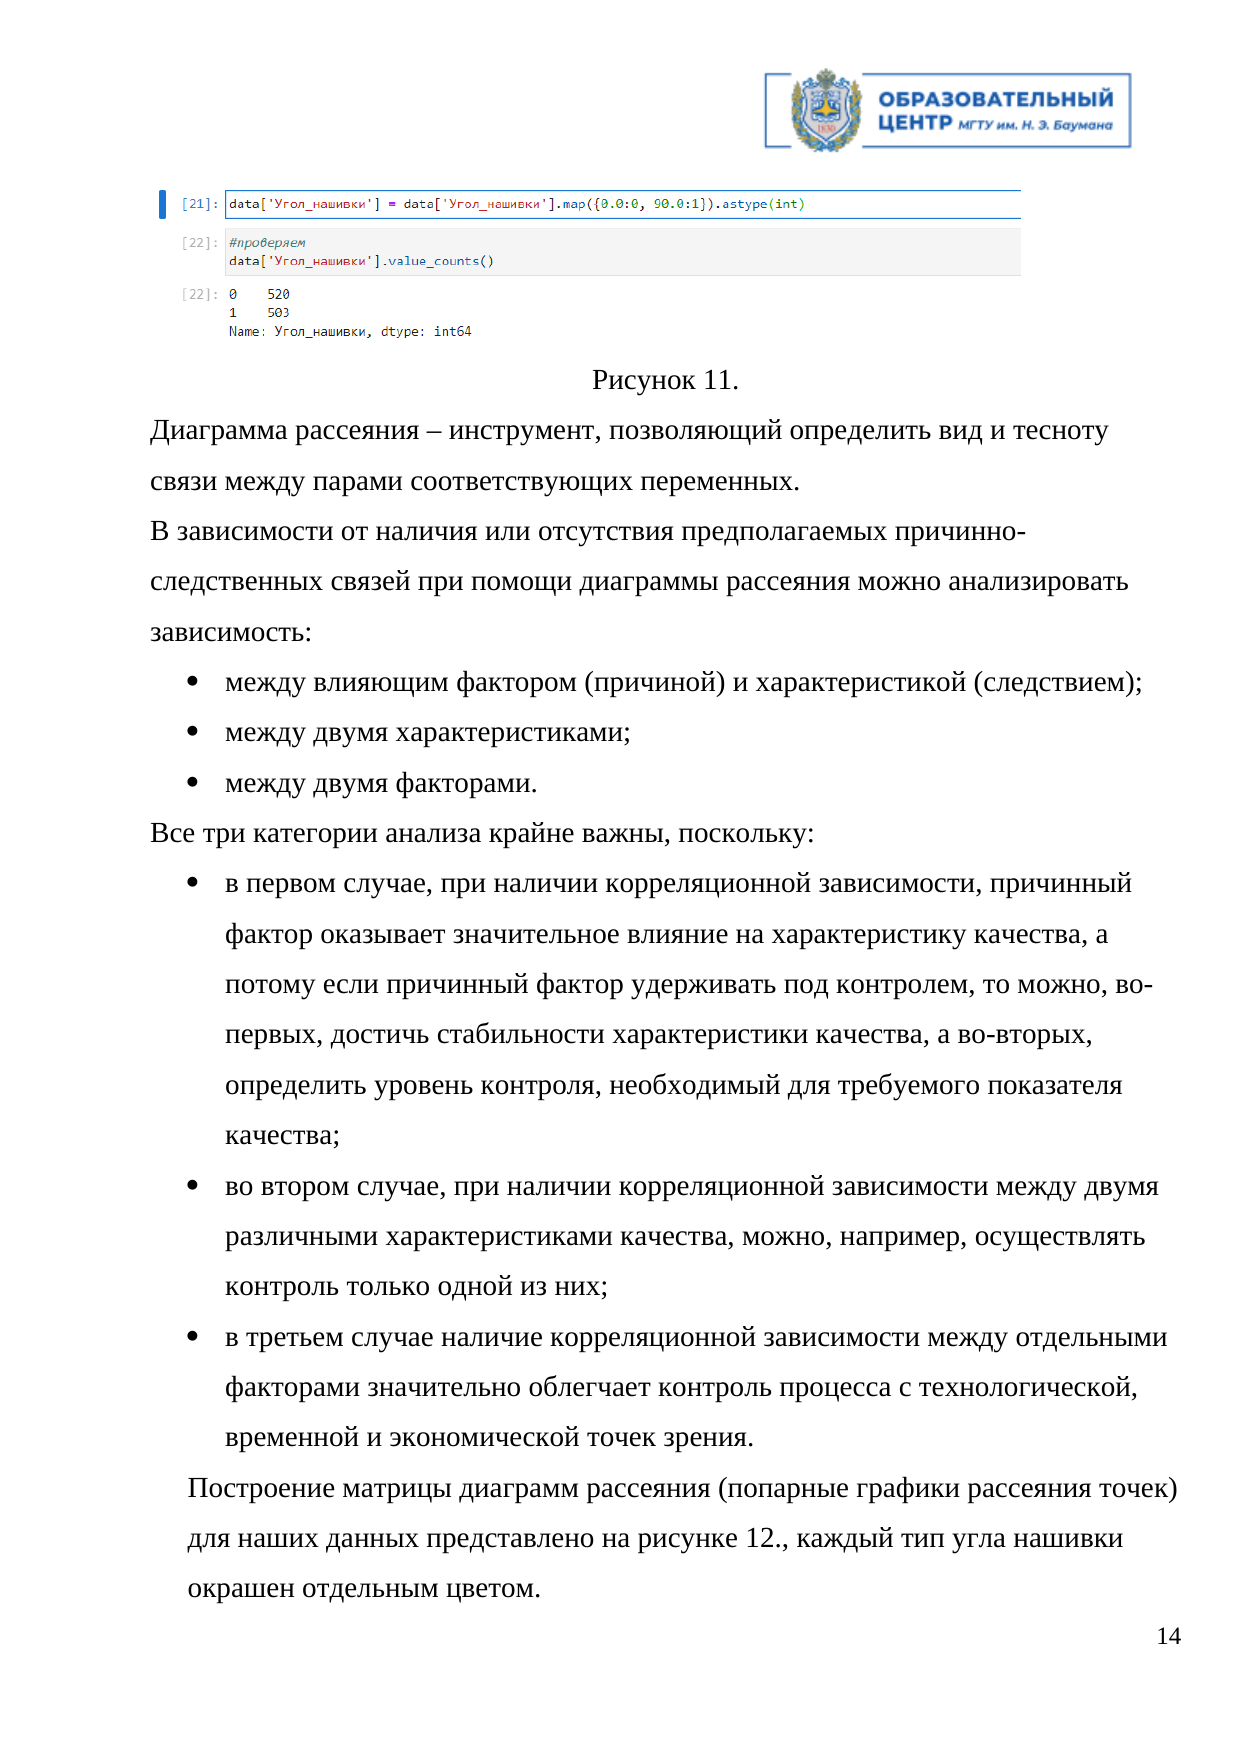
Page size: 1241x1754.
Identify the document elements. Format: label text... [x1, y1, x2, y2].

list между двумя факторами. [187, 765, 1181, 798]
list в первом случае, при наличии корреляционной зависимости, причинный фактор оказывает значительное влияние на характеристику качества, а потому если причинный фактор удерживать под контролем, то можно, во-первых, достичь стабильности характеристики качества, а во-вторых, определить уровень контроля, необходимый для требуемого показателя качества; [187, 866, 1181, 1151]
text Все три категории анализа крайне важны, поскольку: [150, 815, 1181, 849]
list в третьем случае наличие корреляционной зависимости между отдельными факторами значительно облегчает контроль процесса с технологической, временной и экономической точек зрения. [187, 1319, 1181, 1453]
list между двумя характеристиками; [187, 714, 1181, 748]
text Рисунок 11. [150, 362, 1181, 396]
list во втором случае, при наличии корреляционной зависимости между двумя различными характеристиками качества, можно, например, осуществлять контроль только одной из них; [187, 1168, 1181, 1302]
picture [150, 181, 1021, 348]
text Построение матрицы диаграмм рассеяния (попарные графики рассеяния точек) для наших данных представлено на рисунке 12., каждый тип угла нашивки окрашен отдельным цветом. [187, 1470, 1181, 1604]
text Диаграмма рассеяния – инструмент, позволяющий определить вид и тесноту связи между парами соответствующих переменных. [150, 412, 1181, 496]
list между влияющим фактором (причиной) и характеристикой (следствием); [187, 664, 1181, 698]
picture [734, 45, 1182, 168]
text В зависимости от наличия или отсутствия предполагаемых причинно-следственных связей при помощи диаграммы рассеяния можно анализировать зависимость: [150, 513, 1181, 647]
